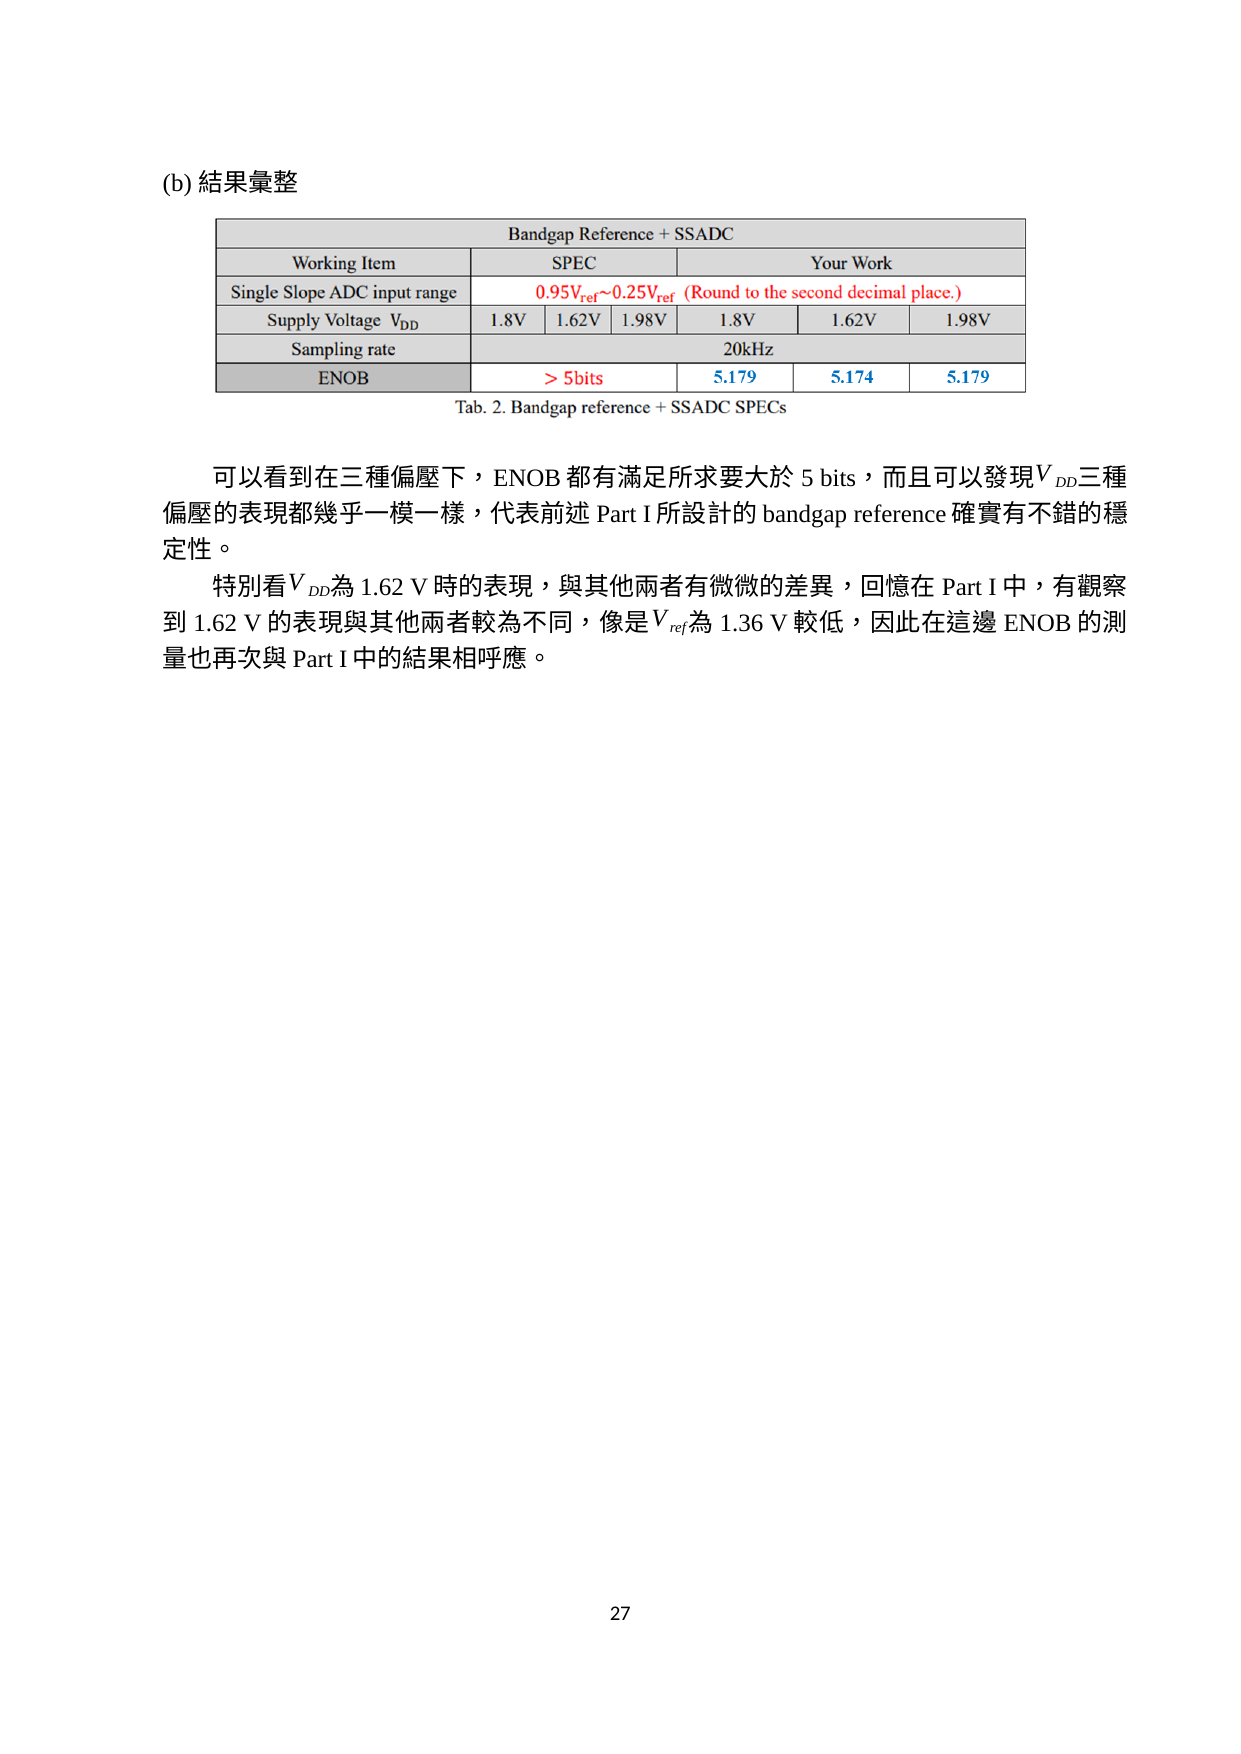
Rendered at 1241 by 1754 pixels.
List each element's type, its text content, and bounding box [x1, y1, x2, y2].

text 特別看為1.62 V時的表現，與其他兩者有微微的差異，回憶在Part I中，有觀察到1.62 V的表現與其他兩者較為不同，像是為1.36 V較低，因此在這邊ENOB的測量也再次與Part I中的結果相呼應。 [162, 566, 1128, 675]
picture [206, 207, 1034, 424]
text (b) 結果彙整 [112, 162, 1128, 199]
text 可以看到在三種偏壓下，ENOB都有滿足所求要大於5 bits，而且可以發現三種偏壓的表現都幾乎一模一樣，代表前述Part I所設計的bandgap reference確實有不錯的穩定性。 [162, 457, 1128, 566]
